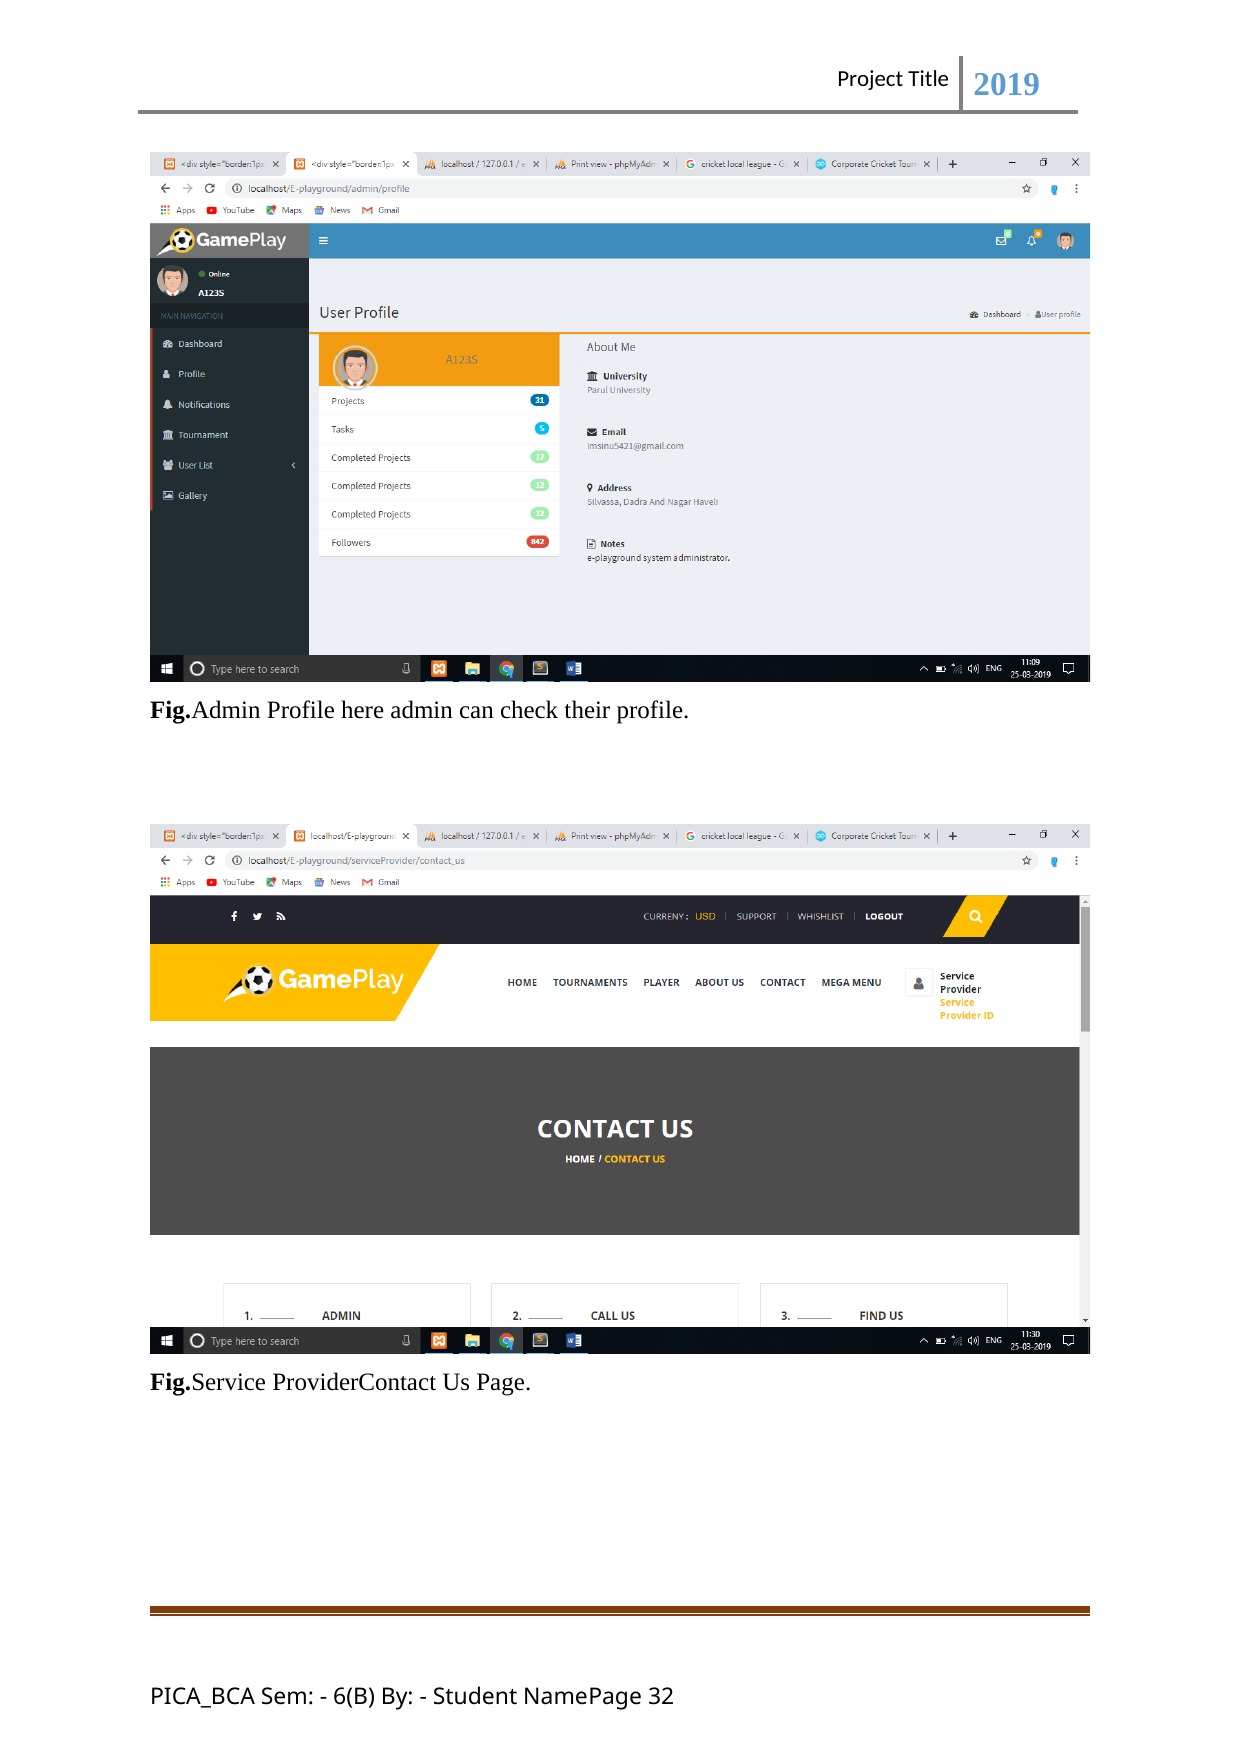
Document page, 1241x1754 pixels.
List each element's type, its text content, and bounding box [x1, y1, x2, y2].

text Fig.Admin Profile here admin can check their profile. [150, 695, 1090, 724]
text Fig.Service ProviderContact Us Page. [150, 1367, 1090, 1396]
picture [150, 152, 1091, 682]
picture [150, 824, 1091, 1354]
